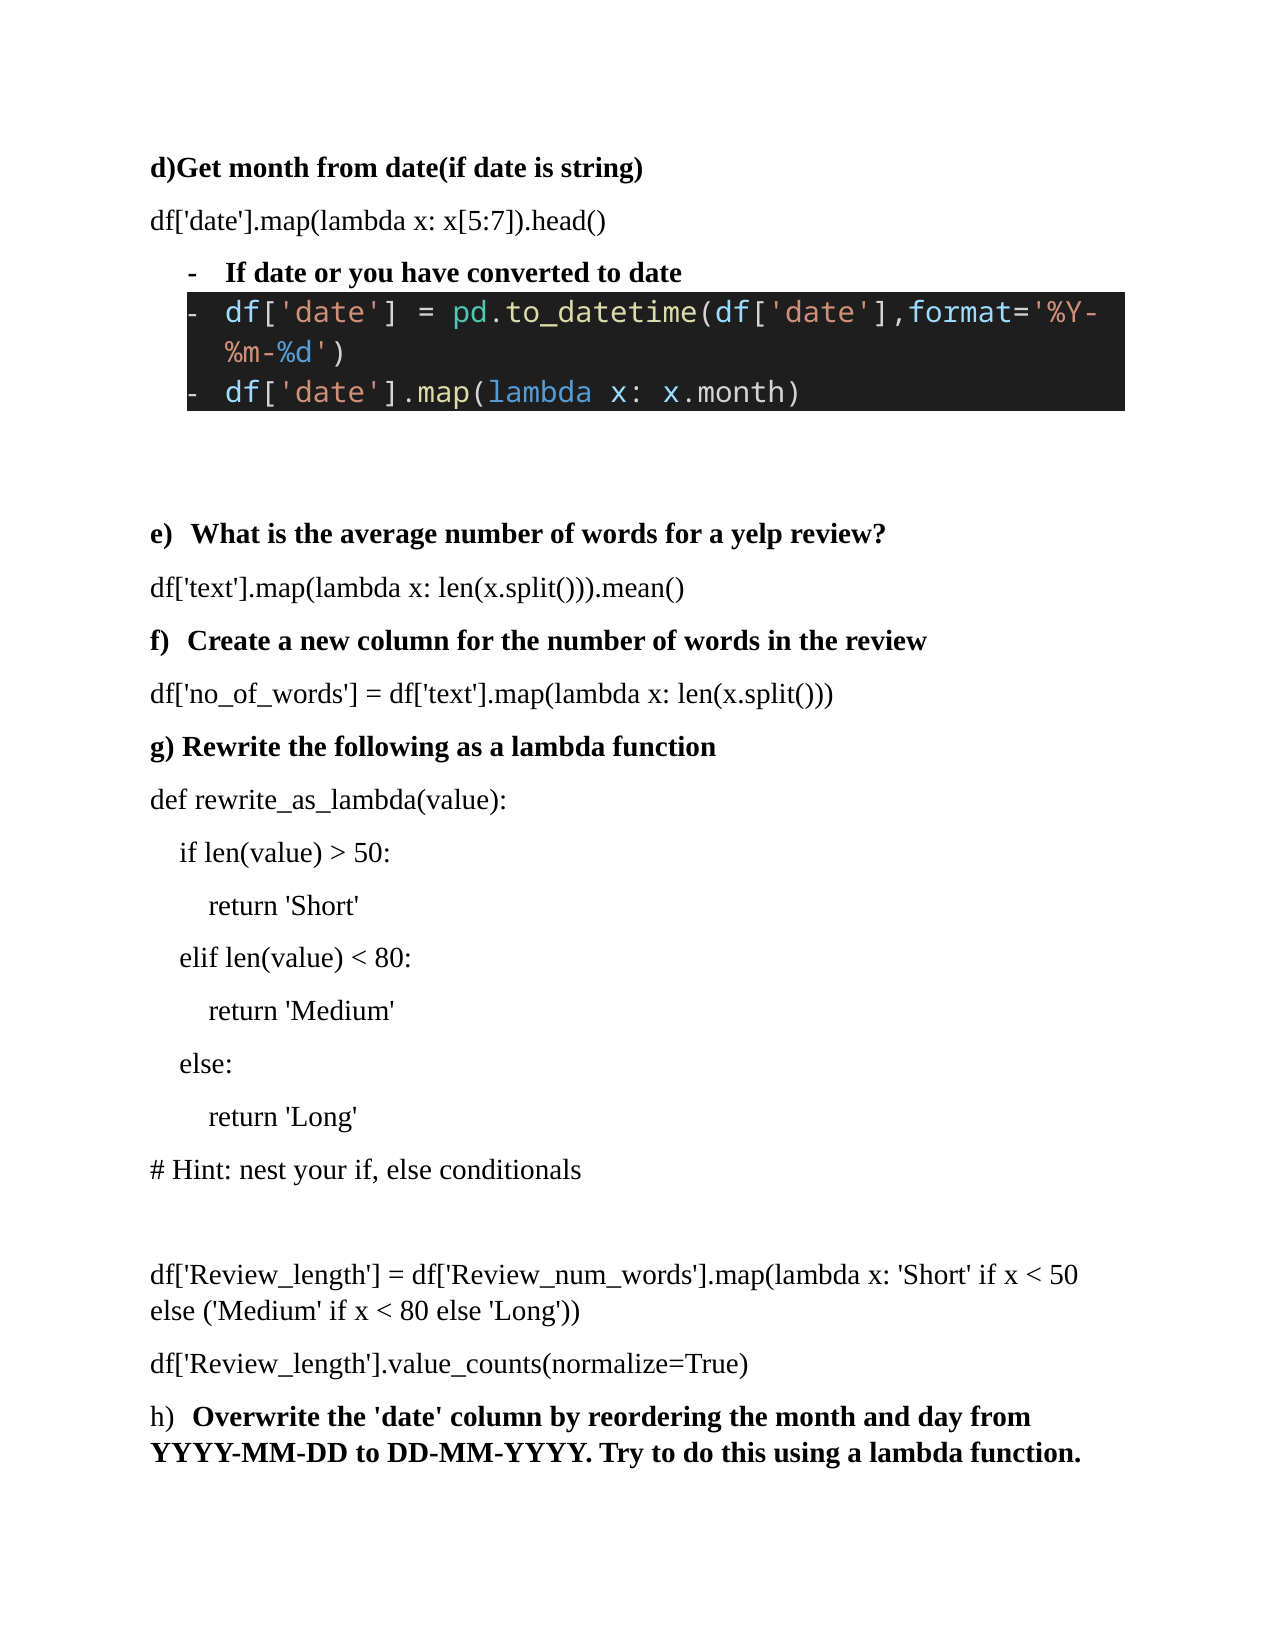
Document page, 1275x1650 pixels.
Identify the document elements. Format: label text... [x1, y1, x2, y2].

text f) Create a new column for the number of words in the review [150, 623, 1125, 656]
text else: [150, 1046, 1125, 1080]
text df['text'].map(lambda x: len(x.split())).mean() [150, 570, 1125, 603]
text elif len(value) < 80: [150, 941, 1125, 974]
list If date or you have converted to date [187, 256, 1125, 289]
text df['no_of_words'] = df['text'].map(lambda x: len(x.split())) [150, 676, 1125, 709]
text h) Overwrite the 'date' column by reordering the month and day from YYYY-MM-DD to DD-MM-YYYY. Try to do this using a lambda function. [150, 1399, 1125, 1469]
text # Hint: nest your if, else conditionals [150, 1152, 1125, 1185]
text return 'Long' [150, 1099, 1125, 1132]
text return 'Short' [150, 888, 1125, 921]
text d)Get month from date(if date is string) [150, 150, 1125, 183]
text df['Review_length'].value_counts(normalize=True) [150, 1346, 1125, 1380]
text e) What is the average number of words for a yelp review? [150, 516, 1125, 550]
list df['date'].map(lambda x: x.month) [187, 371, 1125, 411]
text df['date'].map(lambda x: x[5:7]).head() [150, 203, 1125, 236]
text df['Review_length'] = df['Review_num_words'].map(lambda x: 'Short' if x < 50 else ('Medium' if x < 80 else 'Long')) [150, 1257, 1125, 1327]
text if len(value) > 50: [150, 835, 1125, 868]
list df['date'] = pd.to_datetime(df['date'],format='%Y-%m-%d') [187, 292, 1125, 371]
text return 'Medium' [150, 993, 1125, 1027]
text g) Rewrite the following as a lambda function [150, 729, 1125, 762]
text def rewrite_as_lambda(value): [150, 782, 1125, 816]
